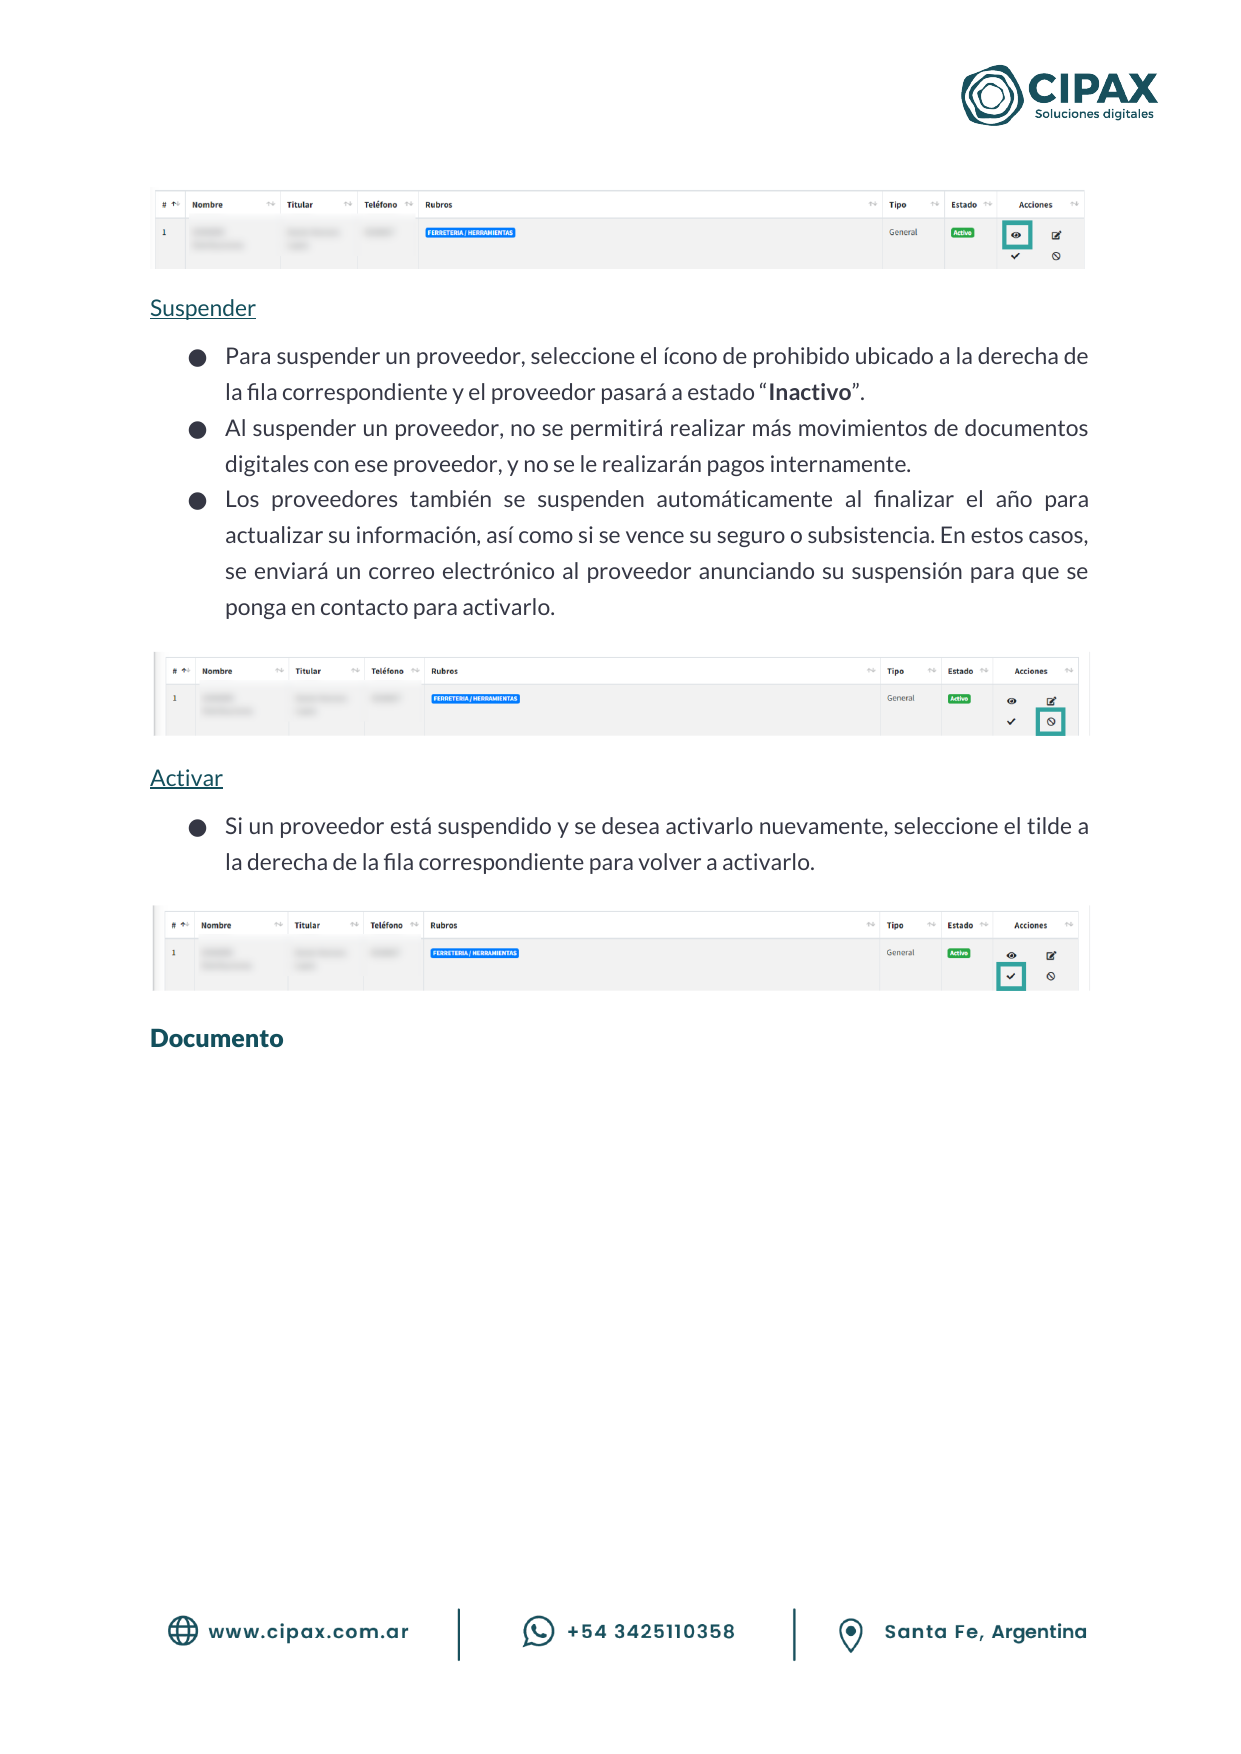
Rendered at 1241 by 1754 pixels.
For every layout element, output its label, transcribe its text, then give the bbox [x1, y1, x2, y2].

picture [950, 57, 1169, 133]
subtitle Suspender [150, 294, 1090, 321]
list Para suspender un proveedor, seleccione el ícono de prohibido ubicado a la derecha de la fila correspondiente y el proveedor pasará a estado “Inactivo”. [187, 342, 1090, 405]
list Los proveedores también se suspenden automáticamente al finalizar el año para actualizar su información, así como si se vence su seguro o subsistencia. En estos casos, se enviará un correo electrónico al proveedor anunciando su suspensión para que se ponga en contacto para activarlo. [187, 485, 1090, 620]
subtitle Activar [150, 763, 1090, 791]
picture [150, 187, 1091, 269]
picture [150, 903, 1091, 994]
list Si un proveedor está suspendido y se desea activarlo nuevamente, seleccione el tilde a la derecha de la fila correspondiente para volver a activarlo. [187, 812, 1090, 875]
subtitle Documento [150, 1023, 1090, 1053]
picture [0, 1589, 1241, 1679]
picture [150, 648, 1091, 739]
list Al suspender un proveedor, no se permitirá realizar más movimientos de documentos digitales con ese proveedor, y no se le realizarán pagos internamente. [187, 414, 1090, 477]
